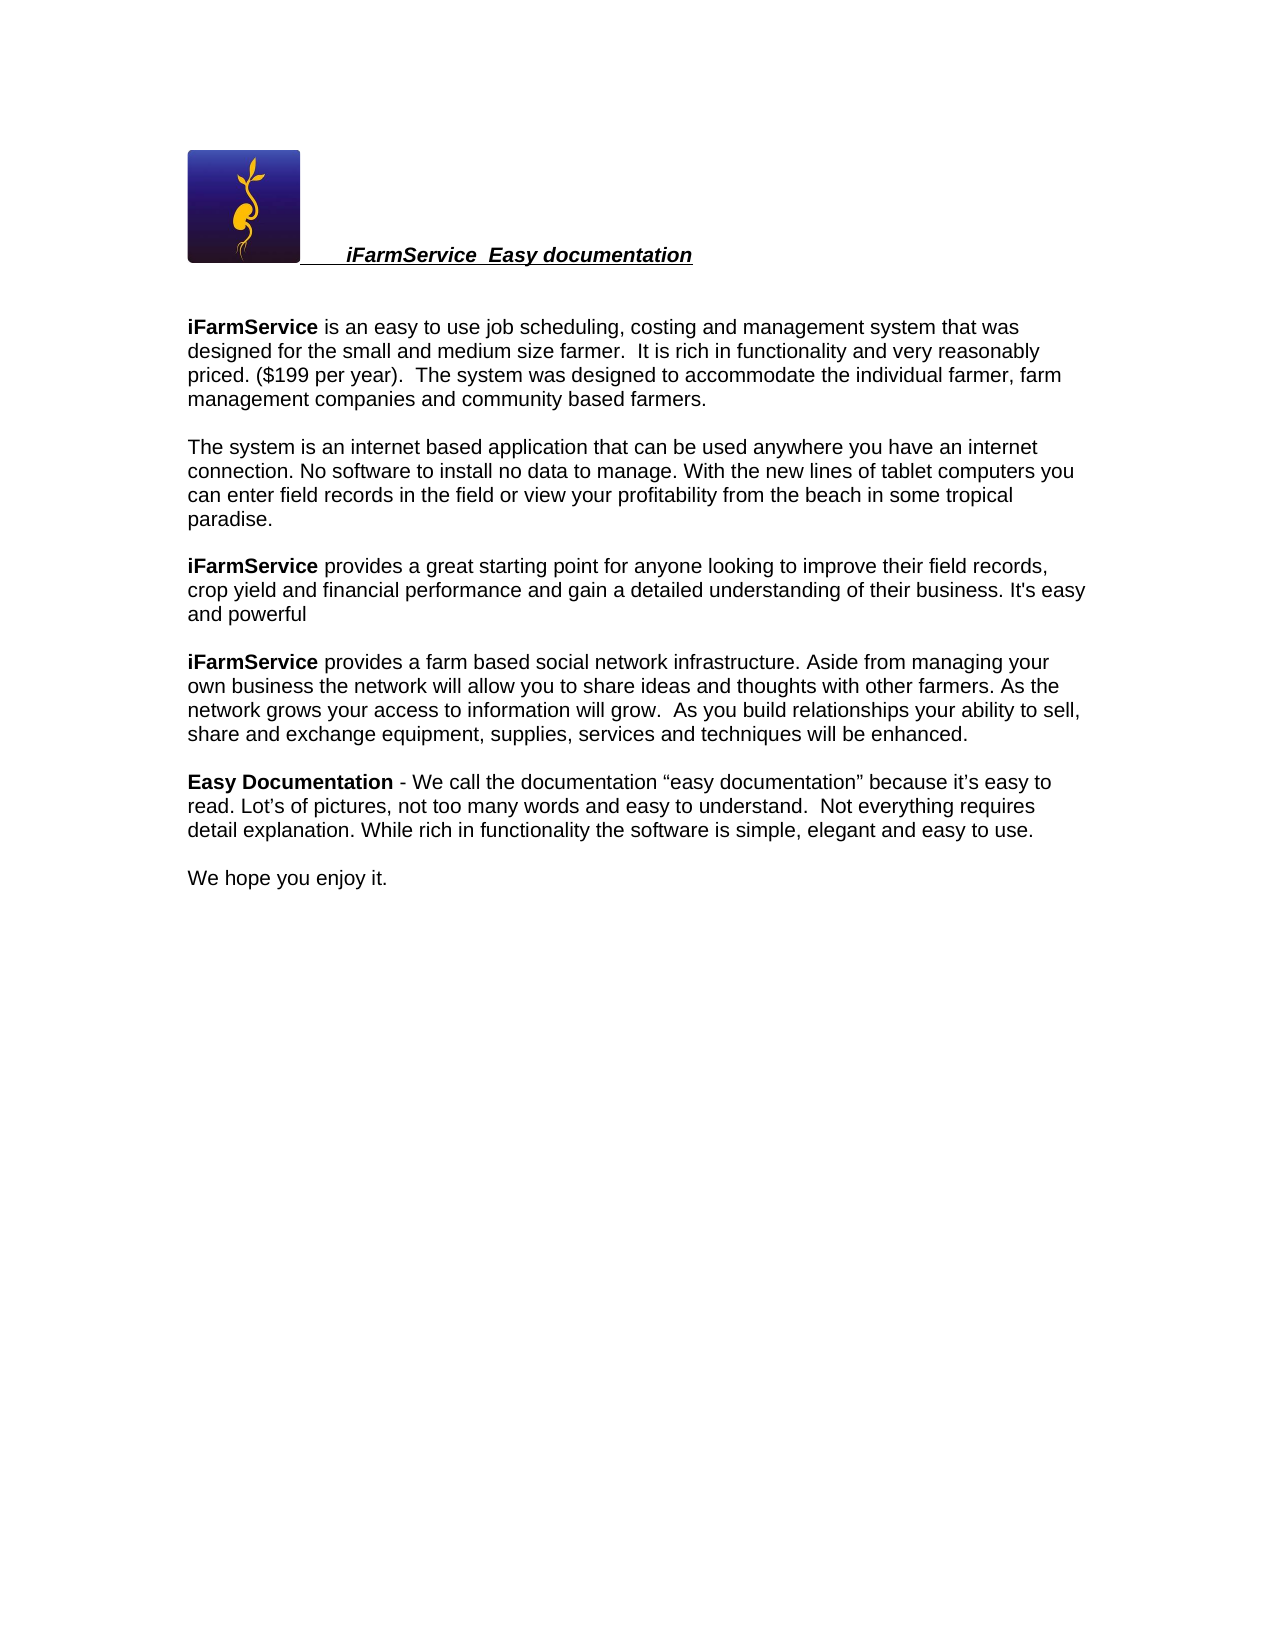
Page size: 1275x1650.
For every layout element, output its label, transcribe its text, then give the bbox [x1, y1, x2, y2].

text Easy Documentation - We call the documentation “easy documentation” because it’s easy to read. Lot’s of pictures, not too many words and easy to understand. Not everything requires detail explanation. While rich in functionality the software is simple, elegant and easy to use. [187, 770, 1087, 842]
text iFarmService Easy documentation [187, 150, 1087, 267]
text We hope you enjoy it. [187, 866, 1087, 890]
picture [187, 150, 300, 263]
text iFarmService is an easy to use job scheduling, costing and management system that was designed for the small and medium size farmer. It is rich in functionality and very reasonably priced. ($199 per year). The system was designed to accommodate the individual farmer, farm management companies and community based farmers. [187, 315, 1087, 411]
text iFarmService provides a great starting point for anyone looking to improve their field records, crop yield and financial performance and gain a detailed understanding of their business. It's easy and powerful [187, 554, 1087, 626]
text The system is an internet based application that can be used anywhere you have an internet connection. No software to install no data to manage. With the new lines of tablet computers you can enter field records in the field or view your profitability from the beach in some tropical paradise. [187, 434, 1087, 530]
text iFarmService provides a farm based social network infrastructure. Aside from managing your own business the network will allow you to share ideas and thoughts with other farmers. As the network grows your access to information will grow. As you build relationships your ability to sell, share and exchange equipment, supplies, services and techniques will be enhanced. [187, 650, 1087, 746]
